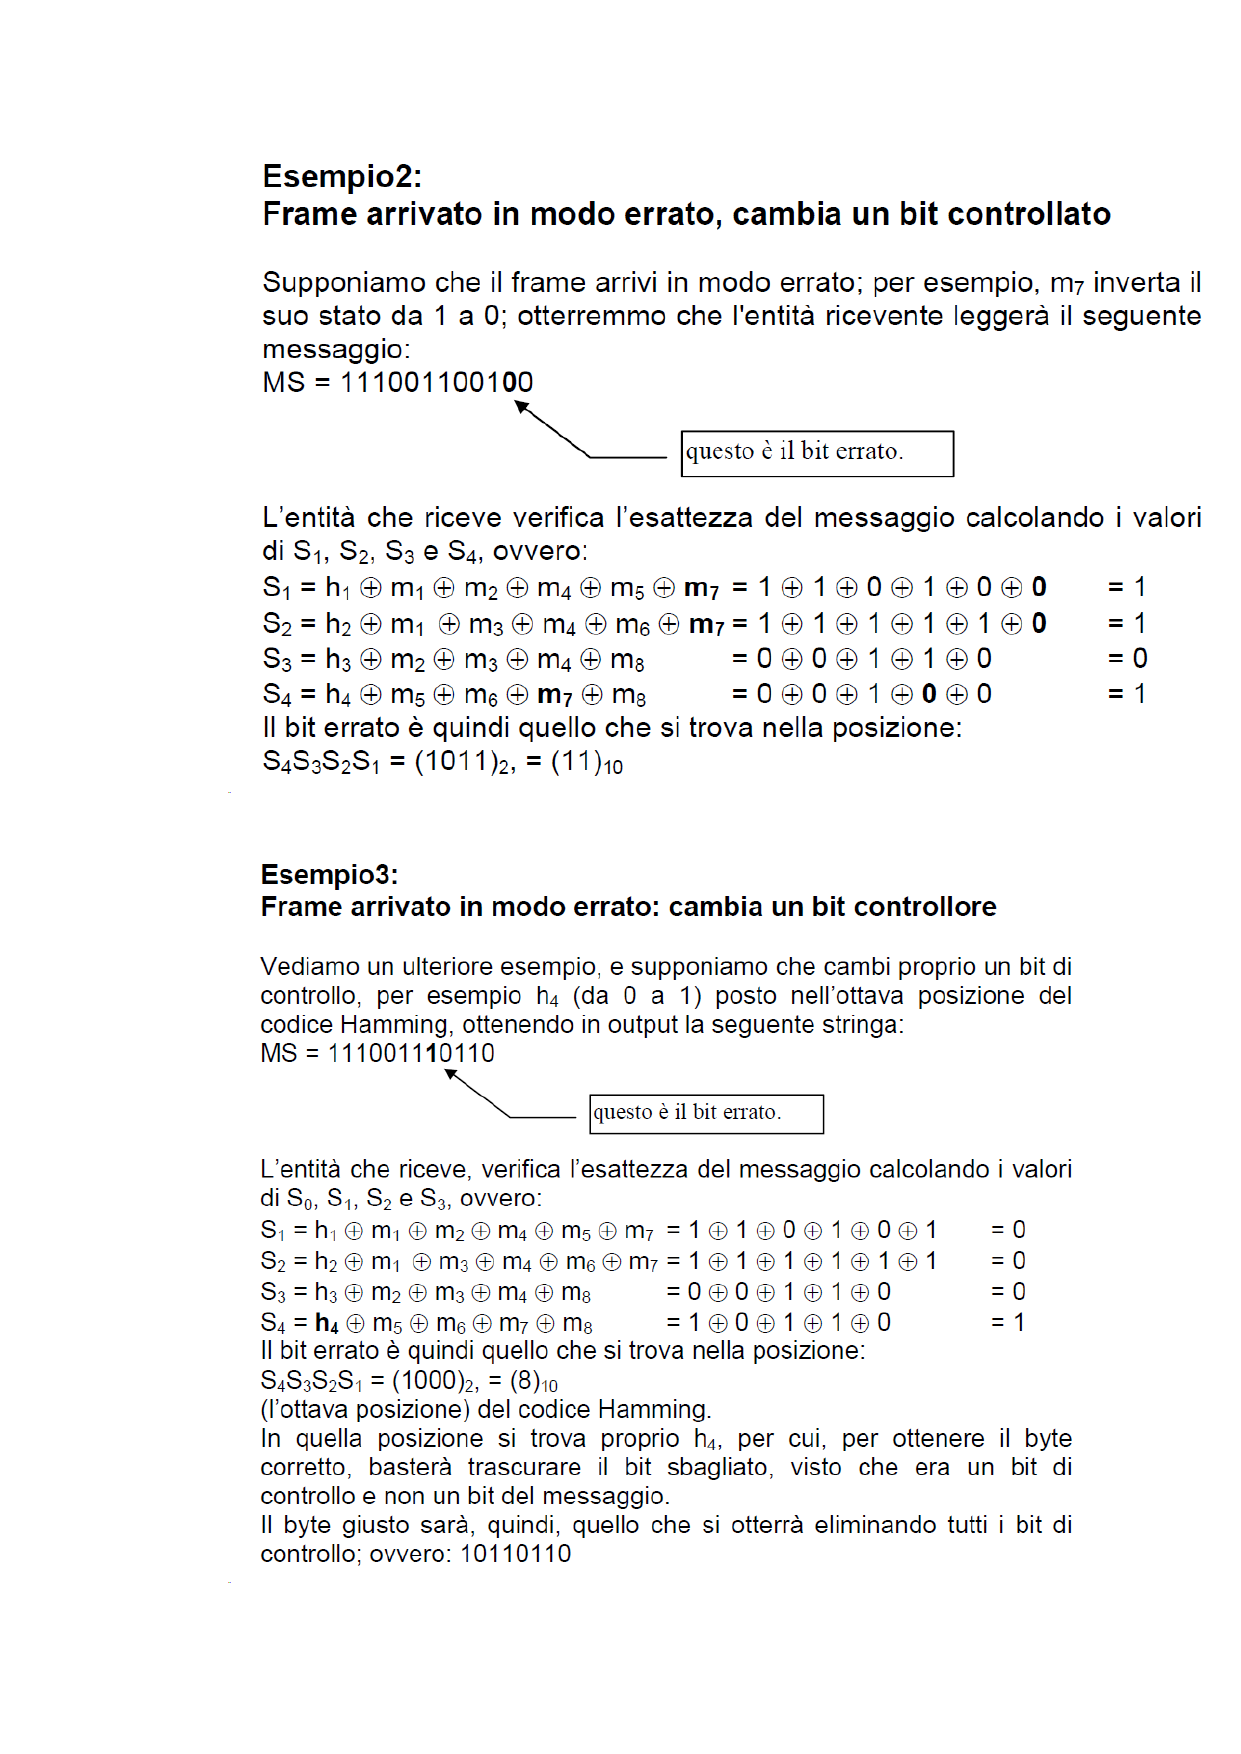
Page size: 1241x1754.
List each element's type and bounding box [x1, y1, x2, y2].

picture [228, 147, 1233, 793]
picture [228, 854, 1104, 1583]
